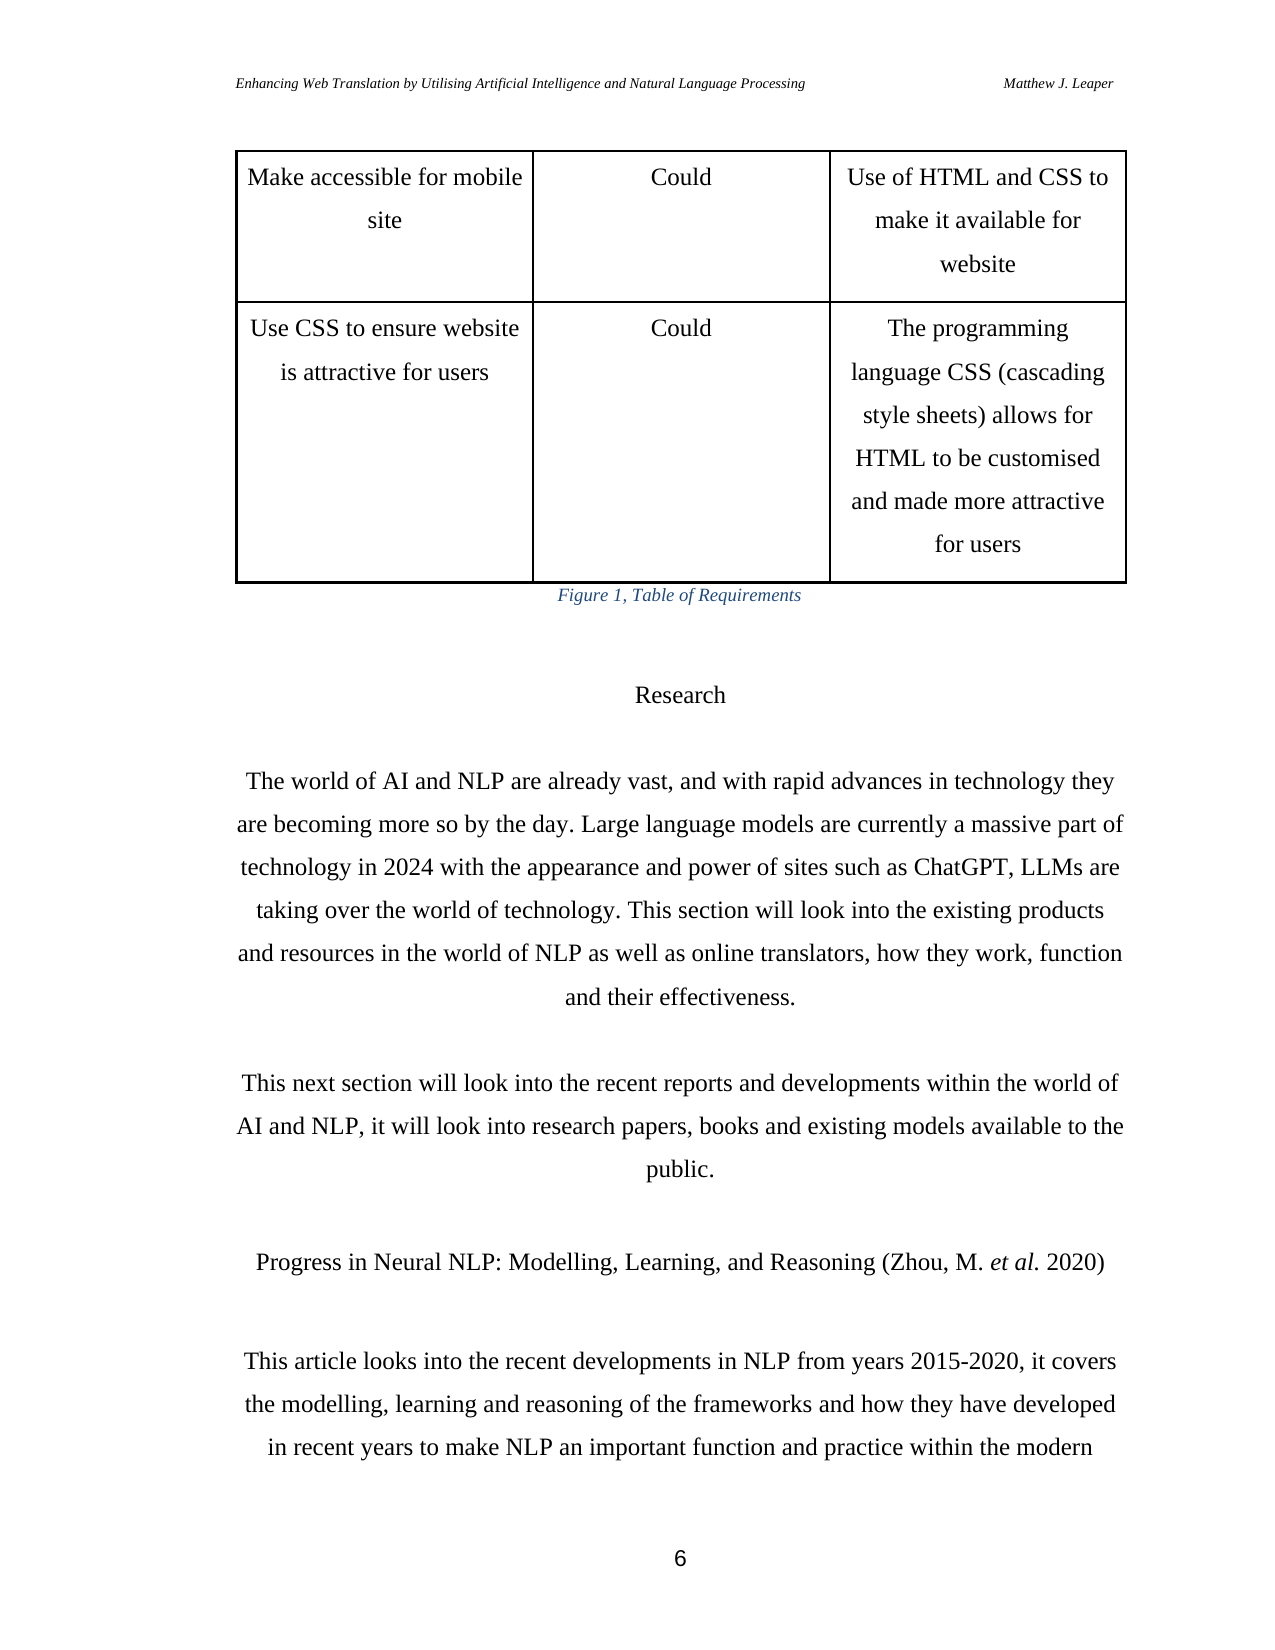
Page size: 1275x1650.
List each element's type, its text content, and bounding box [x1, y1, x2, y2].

text Research [235, 680, 1125, 708]
table_cell Use CSS to ensure website is attractive for users [238, 303, 532, 581]
table_cell Make accessible for mobile site [238, 152, 532, 301]
subtitle Progress in Neural NLP: Modelling, Learning, and Reasoning (Zhou, M. et al. 2020) [235, 1247, 1125, 1276]
text The world of AI and NLP are already vast, and with rapid advances in technology they are becoming more so by the day. Large language models are currently a massive part of technology in 2024 with the appearance and power of sites such as ChatGPT, LLMs are taking over the world of technology. This section will look into the existing products and resources in the world of NLP as well as online translators, how they work, function and their effectiveness. [235, 766, 1125, 1010]
table_cell Could [534, 152, 829, 301]
table_cell The programming language CSS (cascading style sheets) allows for HTML to be customised and made more attractive for users [831, 303, 1125, 581]
table_cell Use of HTML and CSS to make it available for website [831, 152, 1125, 301]
table_cell Could [534, 303, 829, 581]
text This next section will look into the recent reports and developments within the world of AI and NLP, it will look into research papers, books and existing models available to the public. [235, 1068, 1125, 1183]
text Figure 1, Table of Requirements [235, 584, 1125, 605]
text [235, 1346, 1125, 1461]
